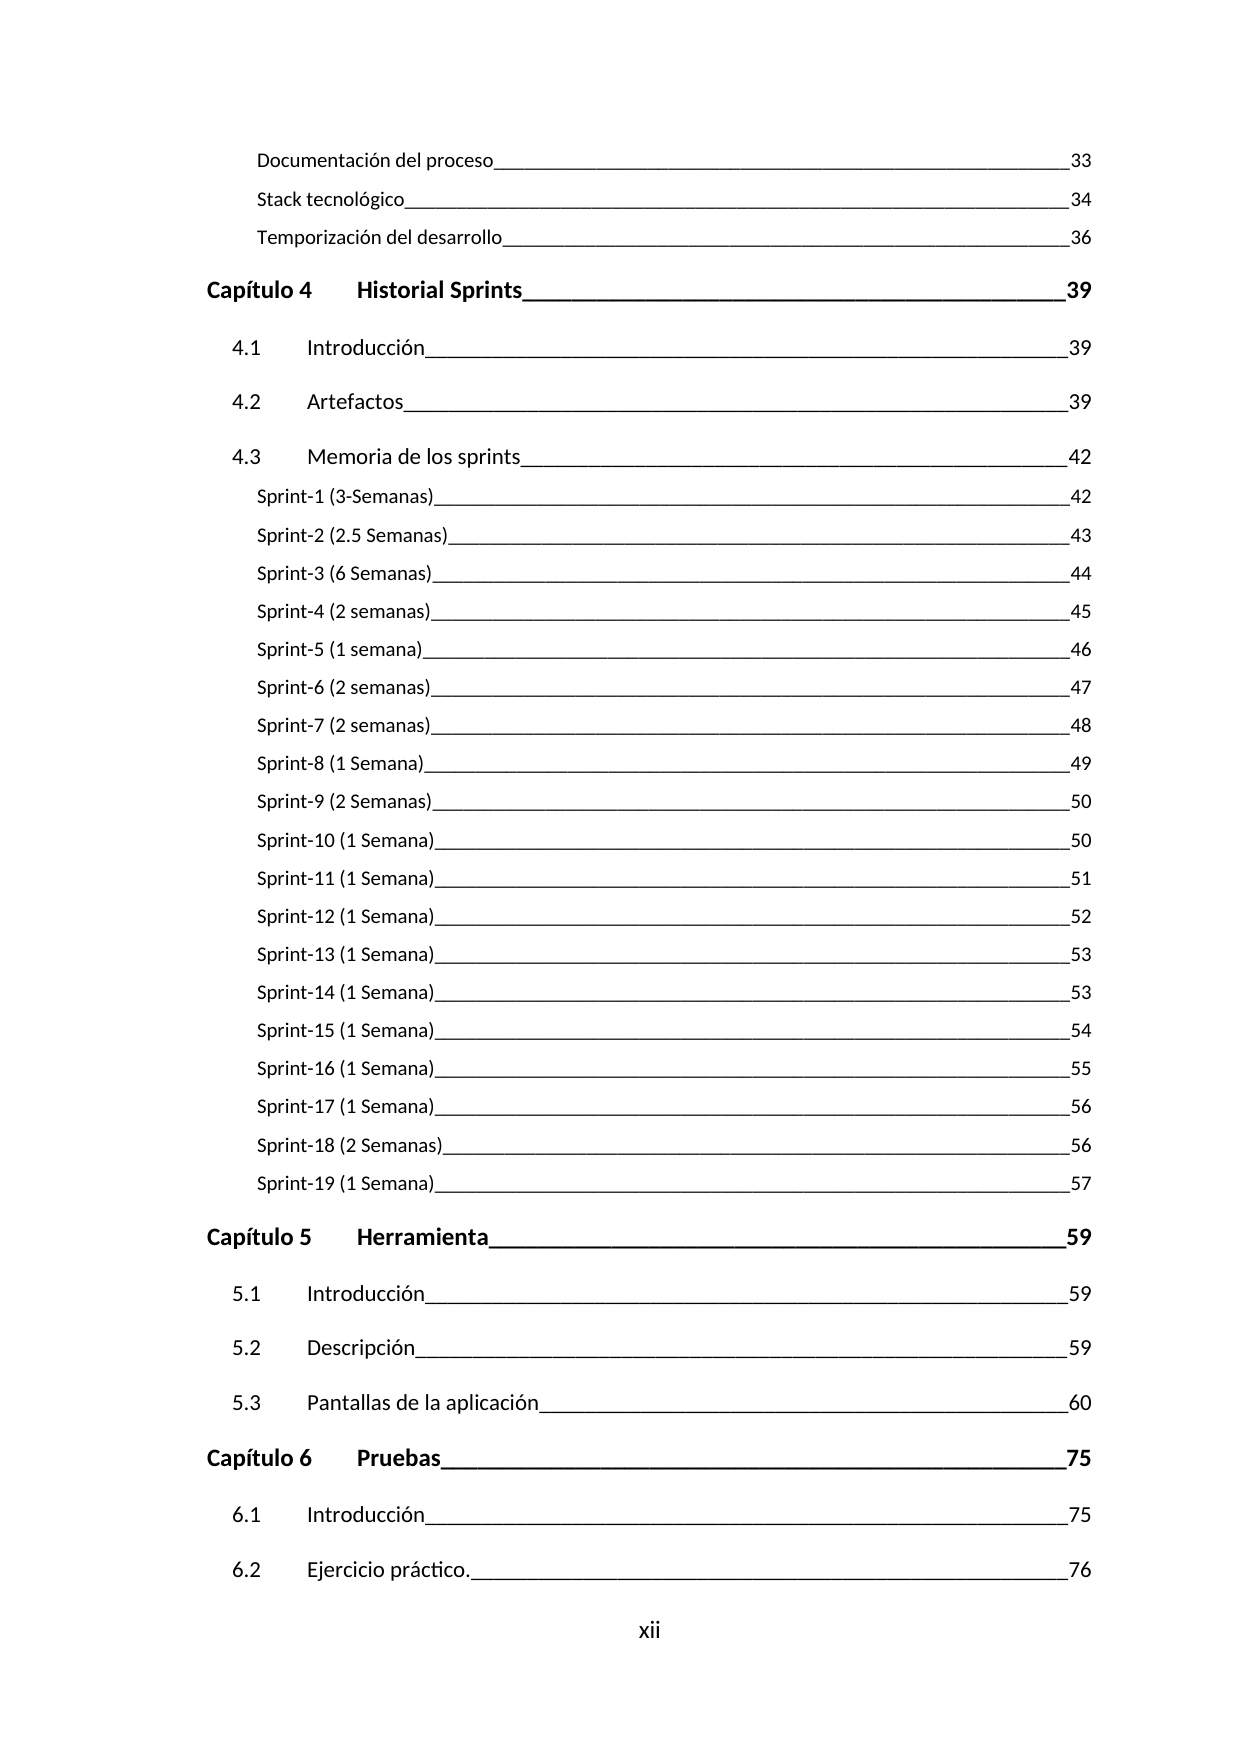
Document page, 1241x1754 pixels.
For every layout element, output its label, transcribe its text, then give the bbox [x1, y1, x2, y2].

text Sprint-12 (1 Semana) 52 [257, 903, 1092, 928]
text Sprint-14 (1 Semana) 53 [257, 979, 1092, 1005]
text Sprint-10 (1 Semana) 50 [257, 827, 1092, 852]
text Capítulo 5 Herramienta 59 [207, 1221, 1092, 1251]
text Sprint-9 (2 Semanas) 50 [257, 789, 1092, 814]
text Stack tecnológico 34 [257, 186, 1092, 211]
text Sprint-1 (3-Semanas) 42 [257, 484, 1092, 509]
text Sprint-17 (1 Semana) 56 [257, 1094, 1092, 1119]
text 6.1 Introducción 75 [232, 1501, 1092, 1528]
text Sprint-15 (1 Semana) 54 [257, 1017, 1092, 1043]
text Temporización del desarrollo 36 [257, 224, 1092, 249]
text Sprint-16 (1 Semana) 55 [257, 1056, 1092, 1081]
text Sprint-13 (1 Semana) 53 [257, 941, 1092, 967]
text 4.1 Introducción 39 [232, 333, 1092, 361]
text Sprint-3 (6 Semanas) 44 [257, 560, 1092, 585]
text 4.2 Artefactos 39 [232, 387, 1092, 415]
text Sprint-19 (1 Semana) 57 [257, 1170, 1092, 1195]
text 6.2 Ejercicio práctico. 76 [232, 1555, 1092, 1583]
text Documentación del proceso 33 [257, 148, 1092, 173]
text Sprint-7 (2 semanas) 48 [257, 712, 1092, 738]
text Sprint-11 (1 Semana) 51 [257, 865, 1092, 890]
text 4.3 Memoria de los sprints 42 [232, 442, 1092, 470]
text 5.2 Descripción 59 [232, 1333, 1092, 1361]
text Sprint-2 (2.5 Semanas) 43 [257, 522, 1092, 547]
text 5.3 Pantallas de la aplicación 60 [232, 1388, 1092, 1416]
text 5.1 Introducción 59 [232, 1279, 1092, 1307]
text Capítulo 4 Historial Sprints 39 [207, 274, 1092, 305]
text Sprint-8 (1 Semana) 49 [257, 751, 1092, 776]
text Capítulo 6 Pruebas 75 [207, 1442, 1092, 1473]
text Sprint-4 (2 semanas) 45 [257, 598, 1092, 623]
text Sprint-5 (1 semana) 46 [257, 636, 1092, 662]
text Sprint-6 (2 semanas) 47 [257, 674, 1092, 700]
text Sprint-18 (2 Semanas) 56 [257, 1132, 1092, 1157]
